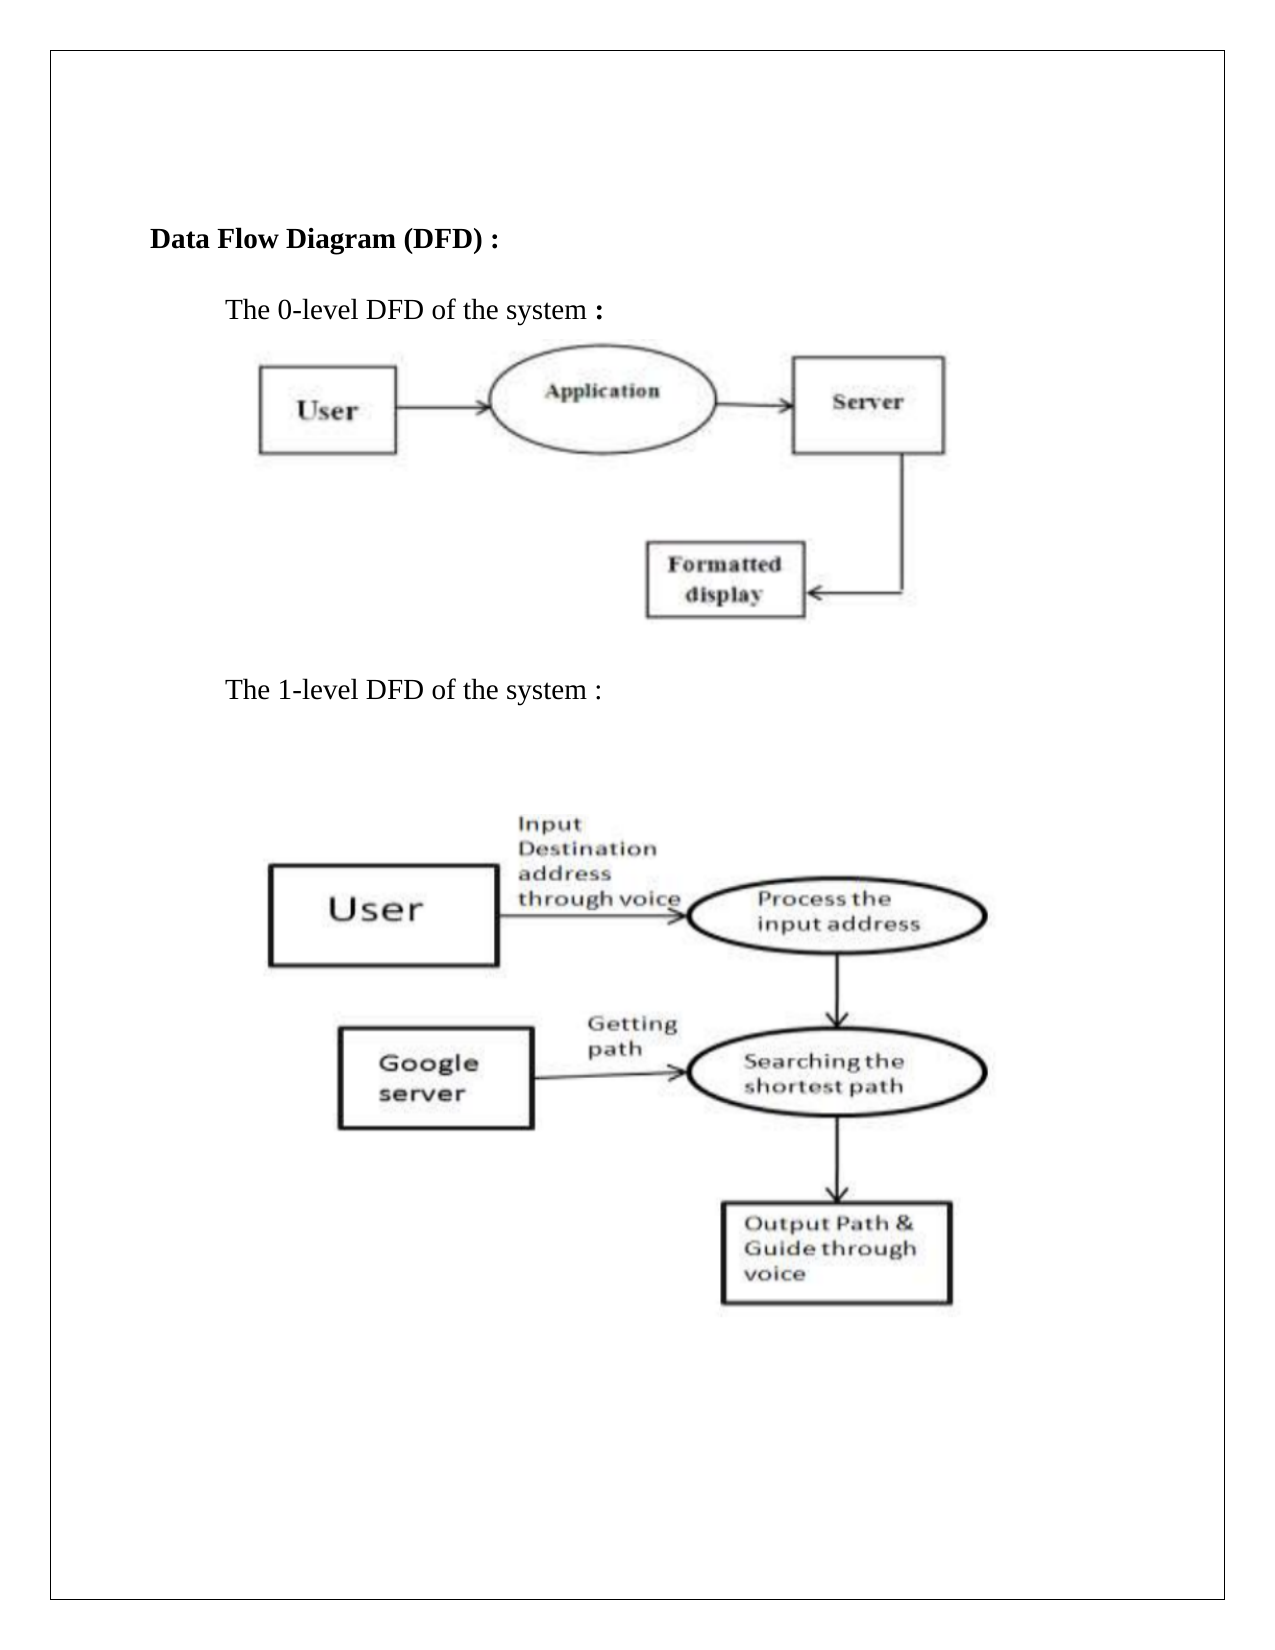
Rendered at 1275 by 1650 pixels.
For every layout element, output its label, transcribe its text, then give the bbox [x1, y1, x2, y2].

picture [225, 339, 1034, 638]
picture [225, 814, 1084, 1319]
text Data Flow Diagram (DFD) : [150, 221, 1125, 255]
text The 1-level DFD of the system : [225, 672, 1125, 706]
